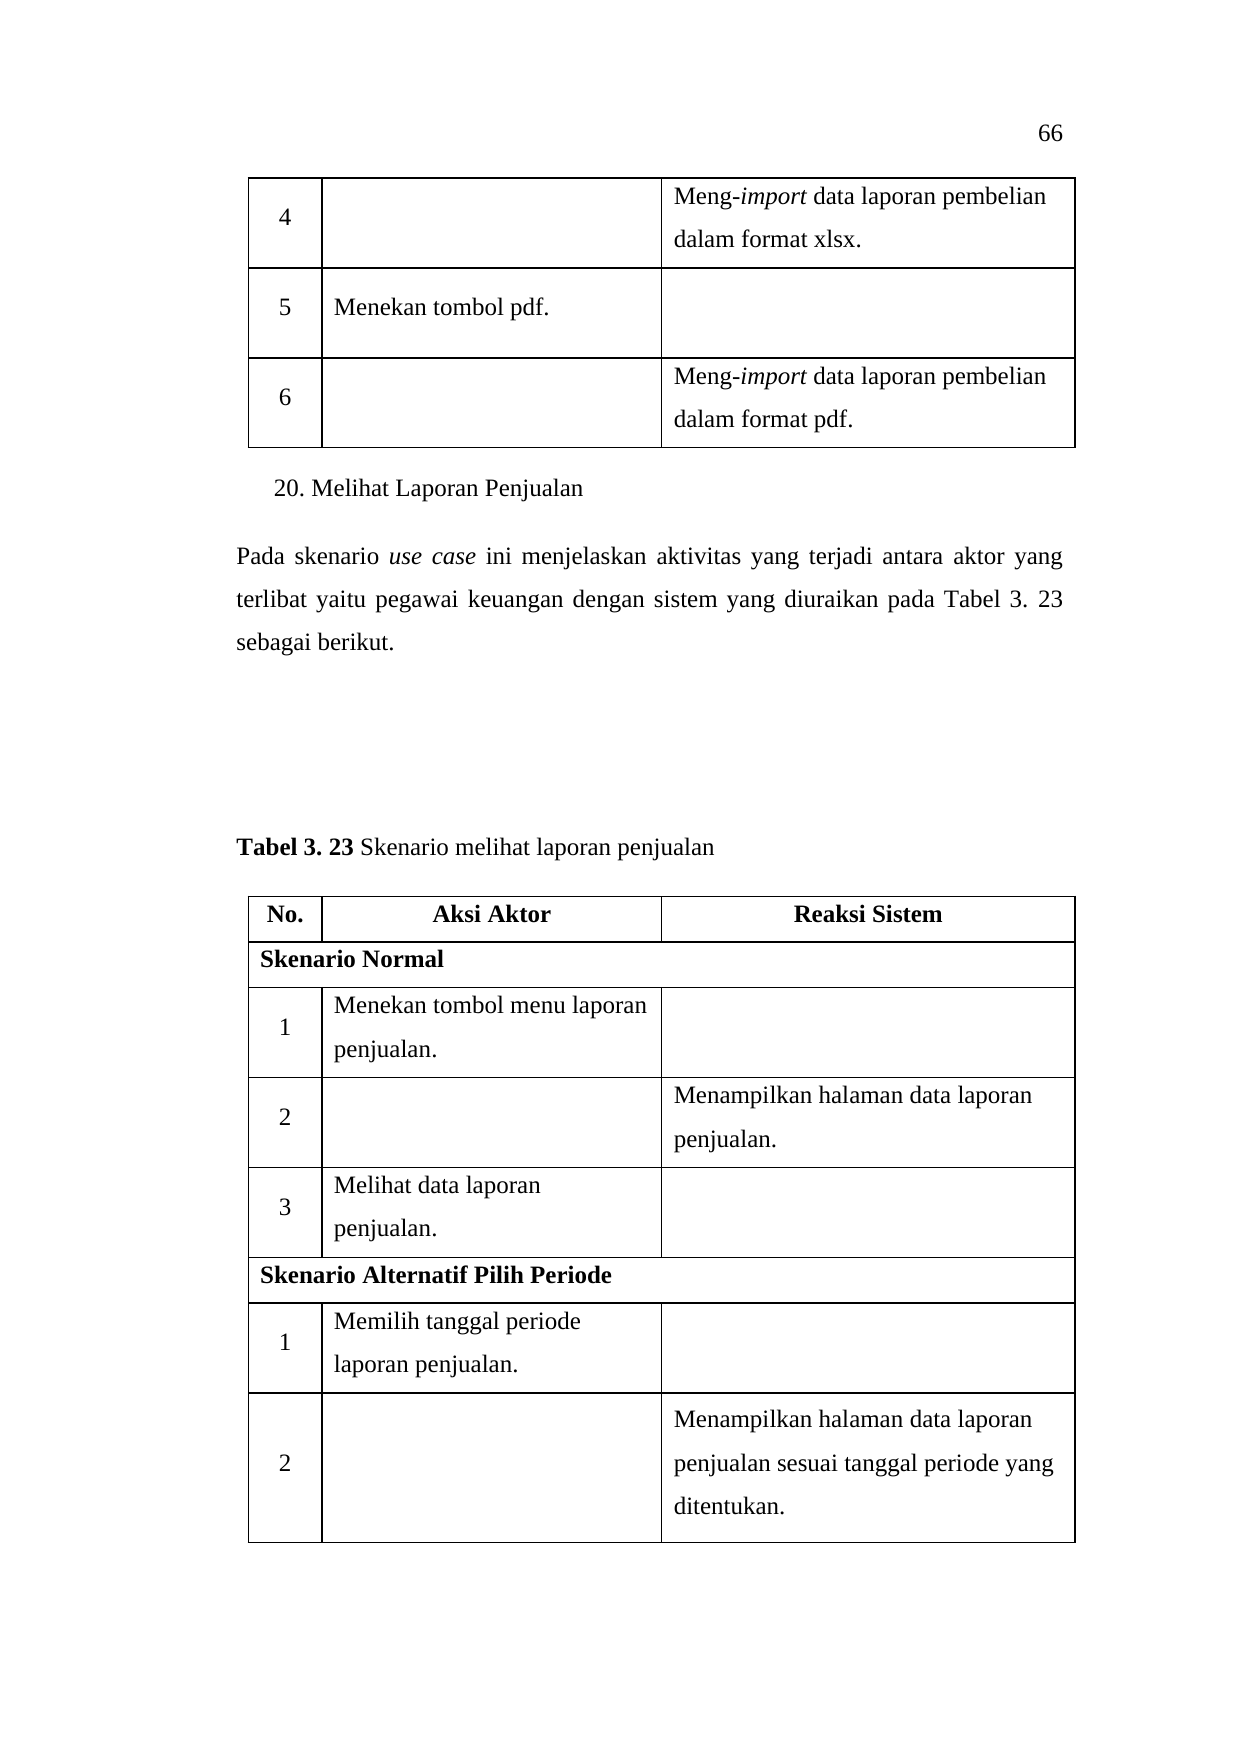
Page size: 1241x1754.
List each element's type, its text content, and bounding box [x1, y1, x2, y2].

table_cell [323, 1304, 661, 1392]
list Melihat Laporan Penjualan [274, 473, 1063, 502]
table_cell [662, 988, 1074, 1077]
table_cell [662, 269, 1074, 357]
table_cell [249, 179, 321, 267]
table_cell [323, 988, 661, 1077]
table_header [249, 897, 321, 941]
text Pada skenario use case ini menjelaskan aktivitas yang terjadi antara aktor yang terlibat yaitu pegawai keuangan dengan sistem yang diuraikan pada Tabel 3. 23 sebagai berikut. [236, 541, 1063, 656]
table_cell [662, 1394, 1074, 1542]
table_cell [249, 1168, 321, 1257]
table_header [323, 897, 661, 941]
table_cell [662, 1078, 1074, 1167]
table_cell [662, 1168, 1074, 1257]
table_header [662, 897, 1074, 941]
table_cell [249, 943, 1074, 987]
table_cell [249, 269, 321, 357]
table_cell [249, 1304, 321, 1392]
text Tabel 3. 23 Skenario melihat laporan penjualan [236, 832, 1063, 860]
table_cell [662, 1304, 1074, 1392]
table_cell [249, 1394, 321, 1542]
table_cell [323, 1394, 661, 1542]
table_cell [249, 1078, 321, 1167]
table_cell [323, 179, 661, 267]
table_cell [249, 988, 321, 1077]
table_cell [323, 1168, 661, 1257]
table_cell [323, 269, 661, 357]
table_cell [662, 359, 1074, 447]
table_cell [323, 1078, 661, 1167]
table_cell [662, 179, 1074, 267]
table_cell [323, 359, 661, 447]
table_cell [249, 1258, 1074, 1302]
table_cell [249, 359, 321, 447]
